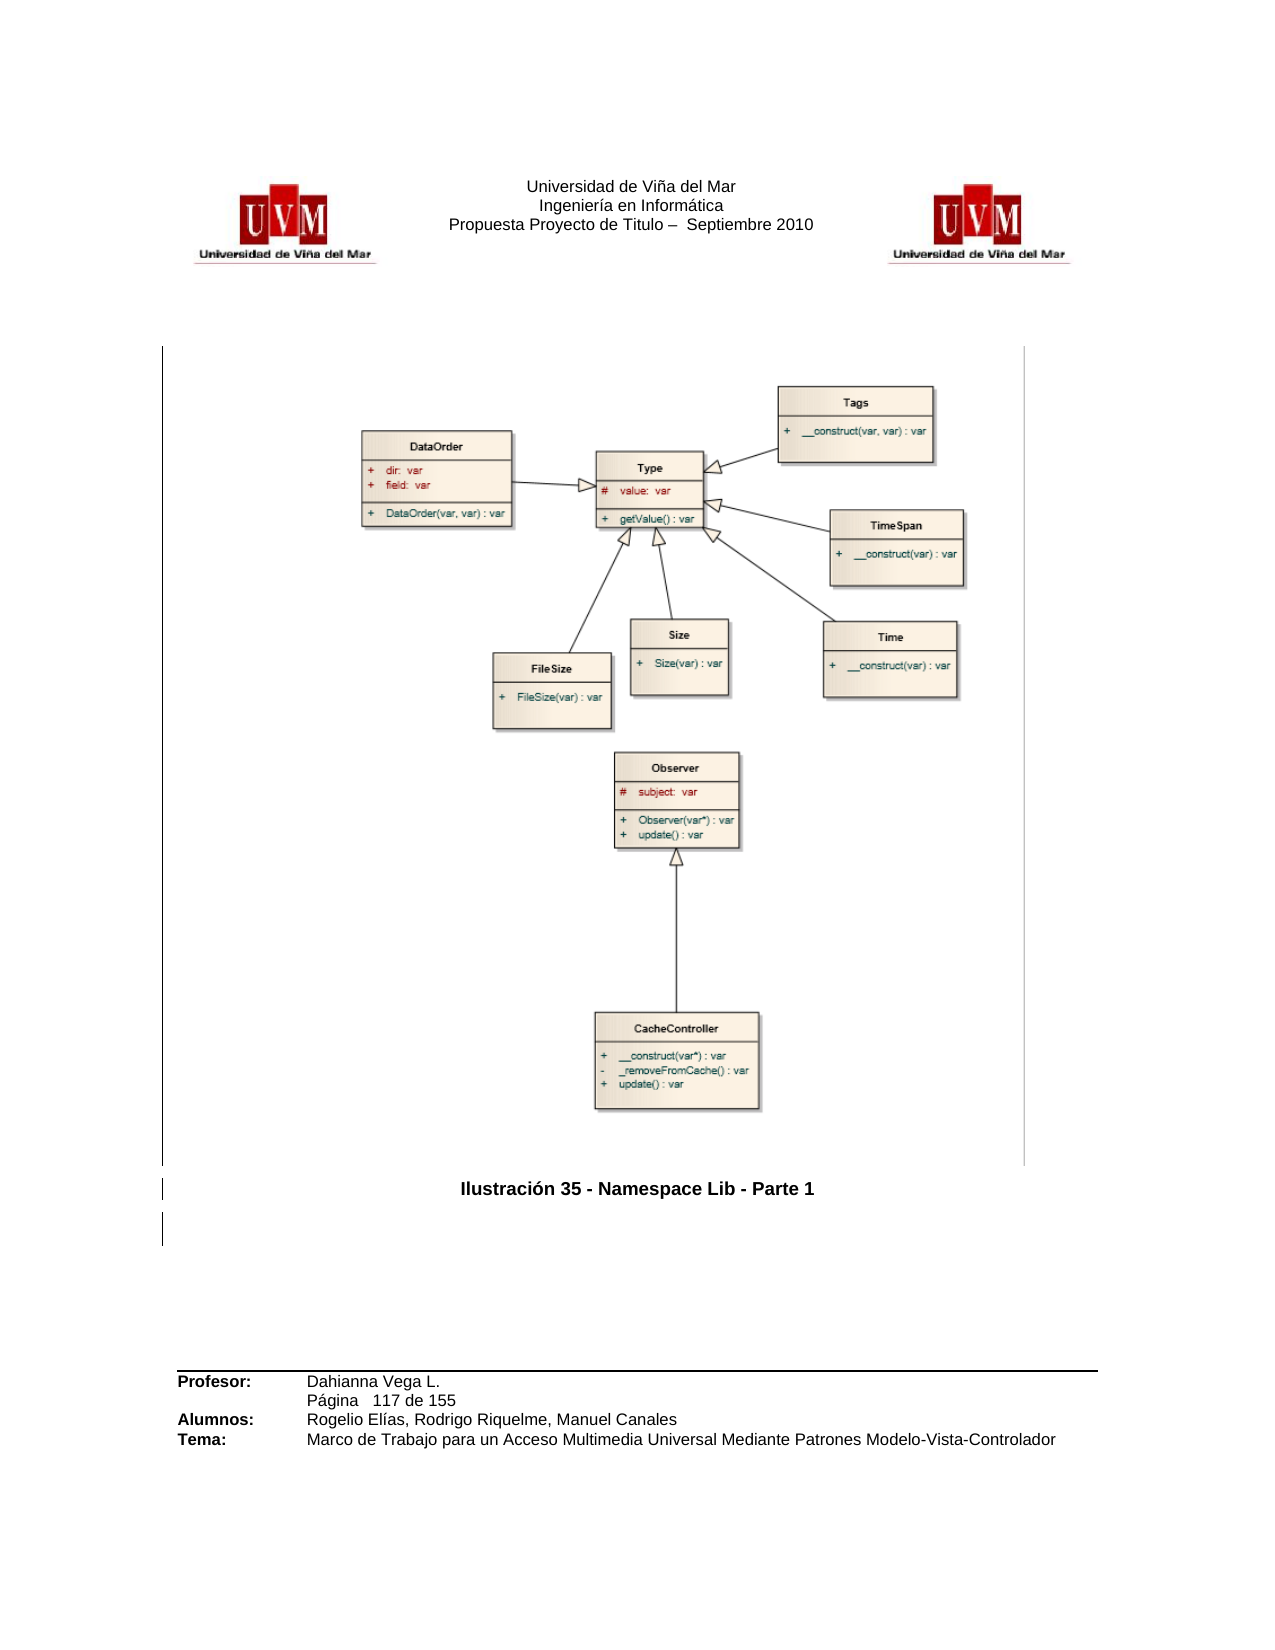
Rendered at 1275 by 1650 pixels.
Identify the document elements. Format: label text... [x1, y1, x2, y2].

picture [177, 176, 390, 267]
picture [871, 176, 1084, 267]
picture [223, 346, 1052, 1166]
